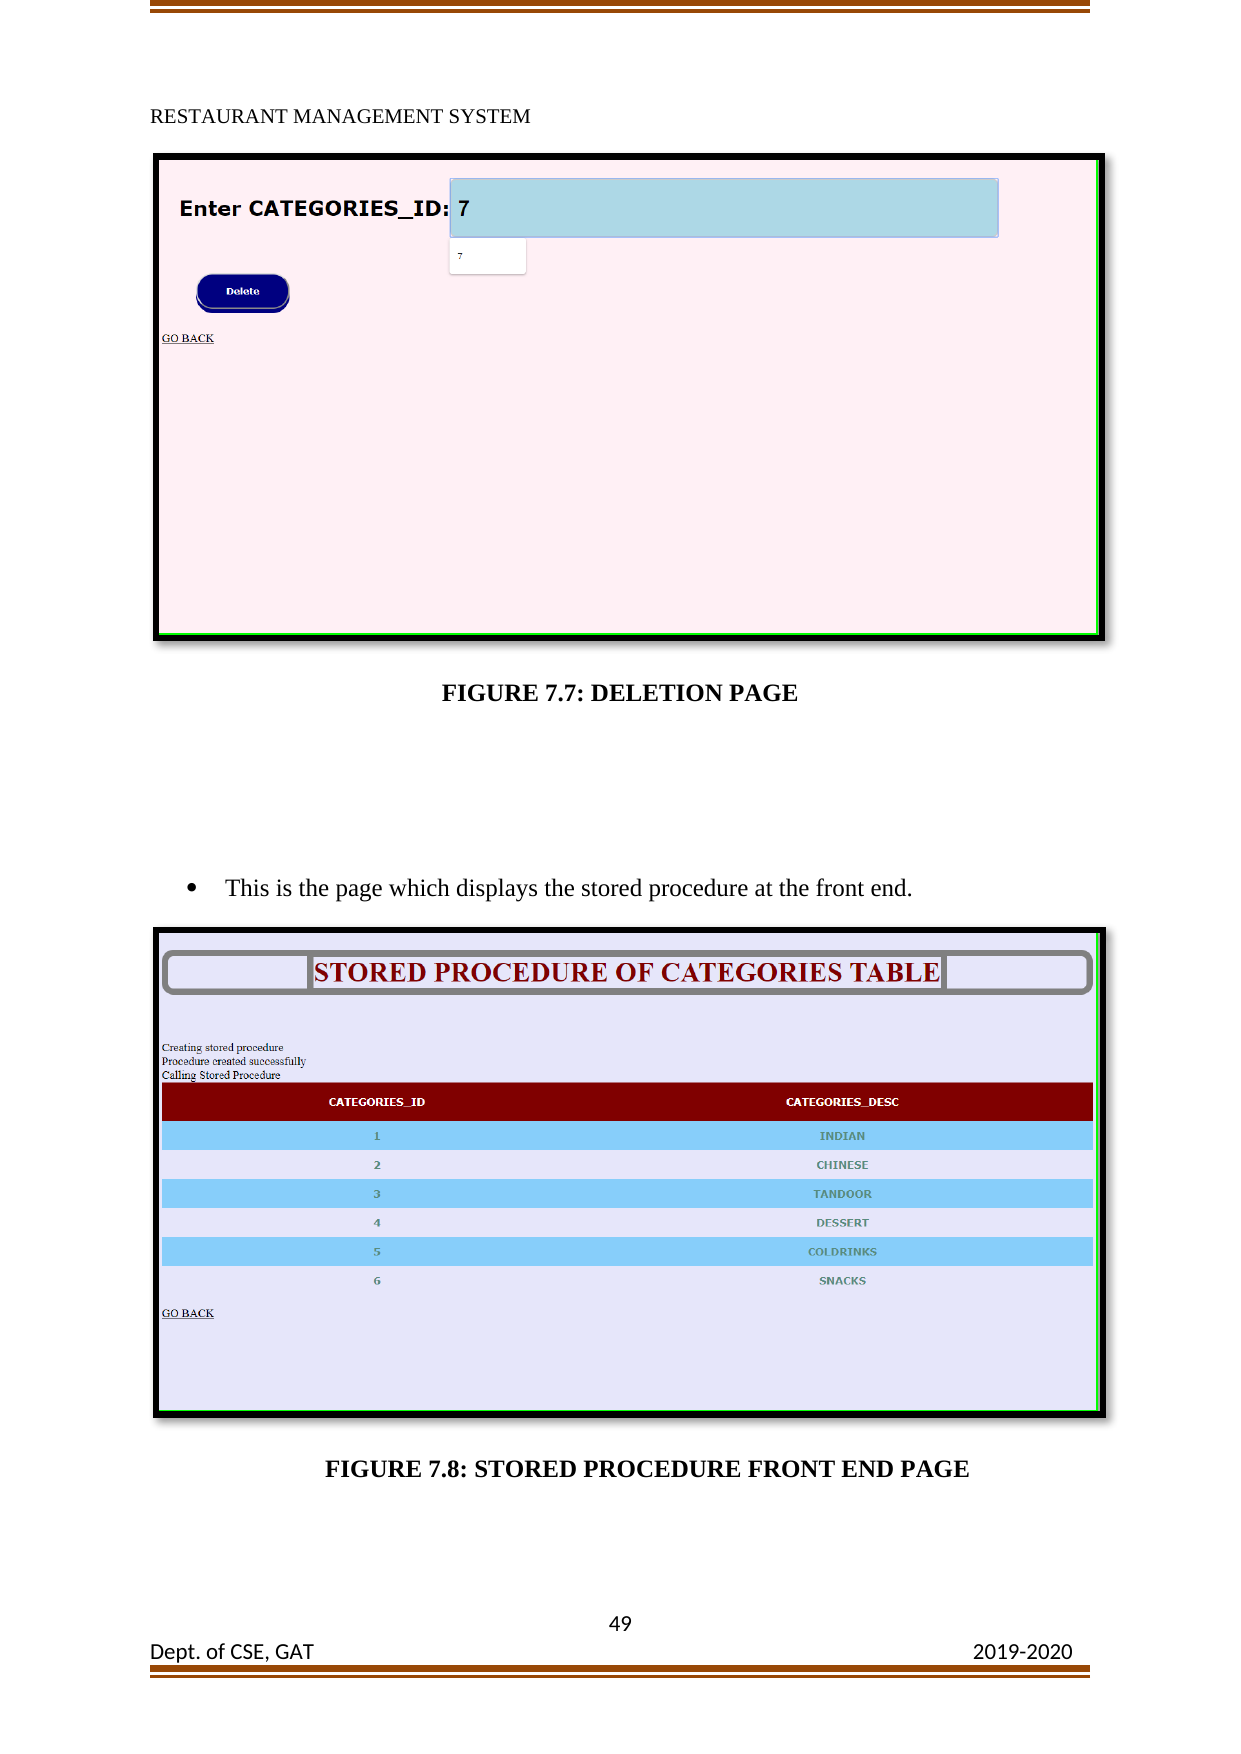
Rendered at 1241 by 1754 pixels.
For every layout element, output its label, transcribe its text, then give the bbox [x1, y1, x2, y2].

list This is the page which displays the stored procedure at the front end. [187, 873, 1090, 902]
text FIGURE 7.8: STORED PROCEDURE FRONT END PAGE [150, 1454, 1090, 1483]
picture [159, 933, 1098, 1411]
text FIGURE 7.7: DELETION PAGE [150, 678, 1090, 707]
picture [159, 160, 1098, 635]
